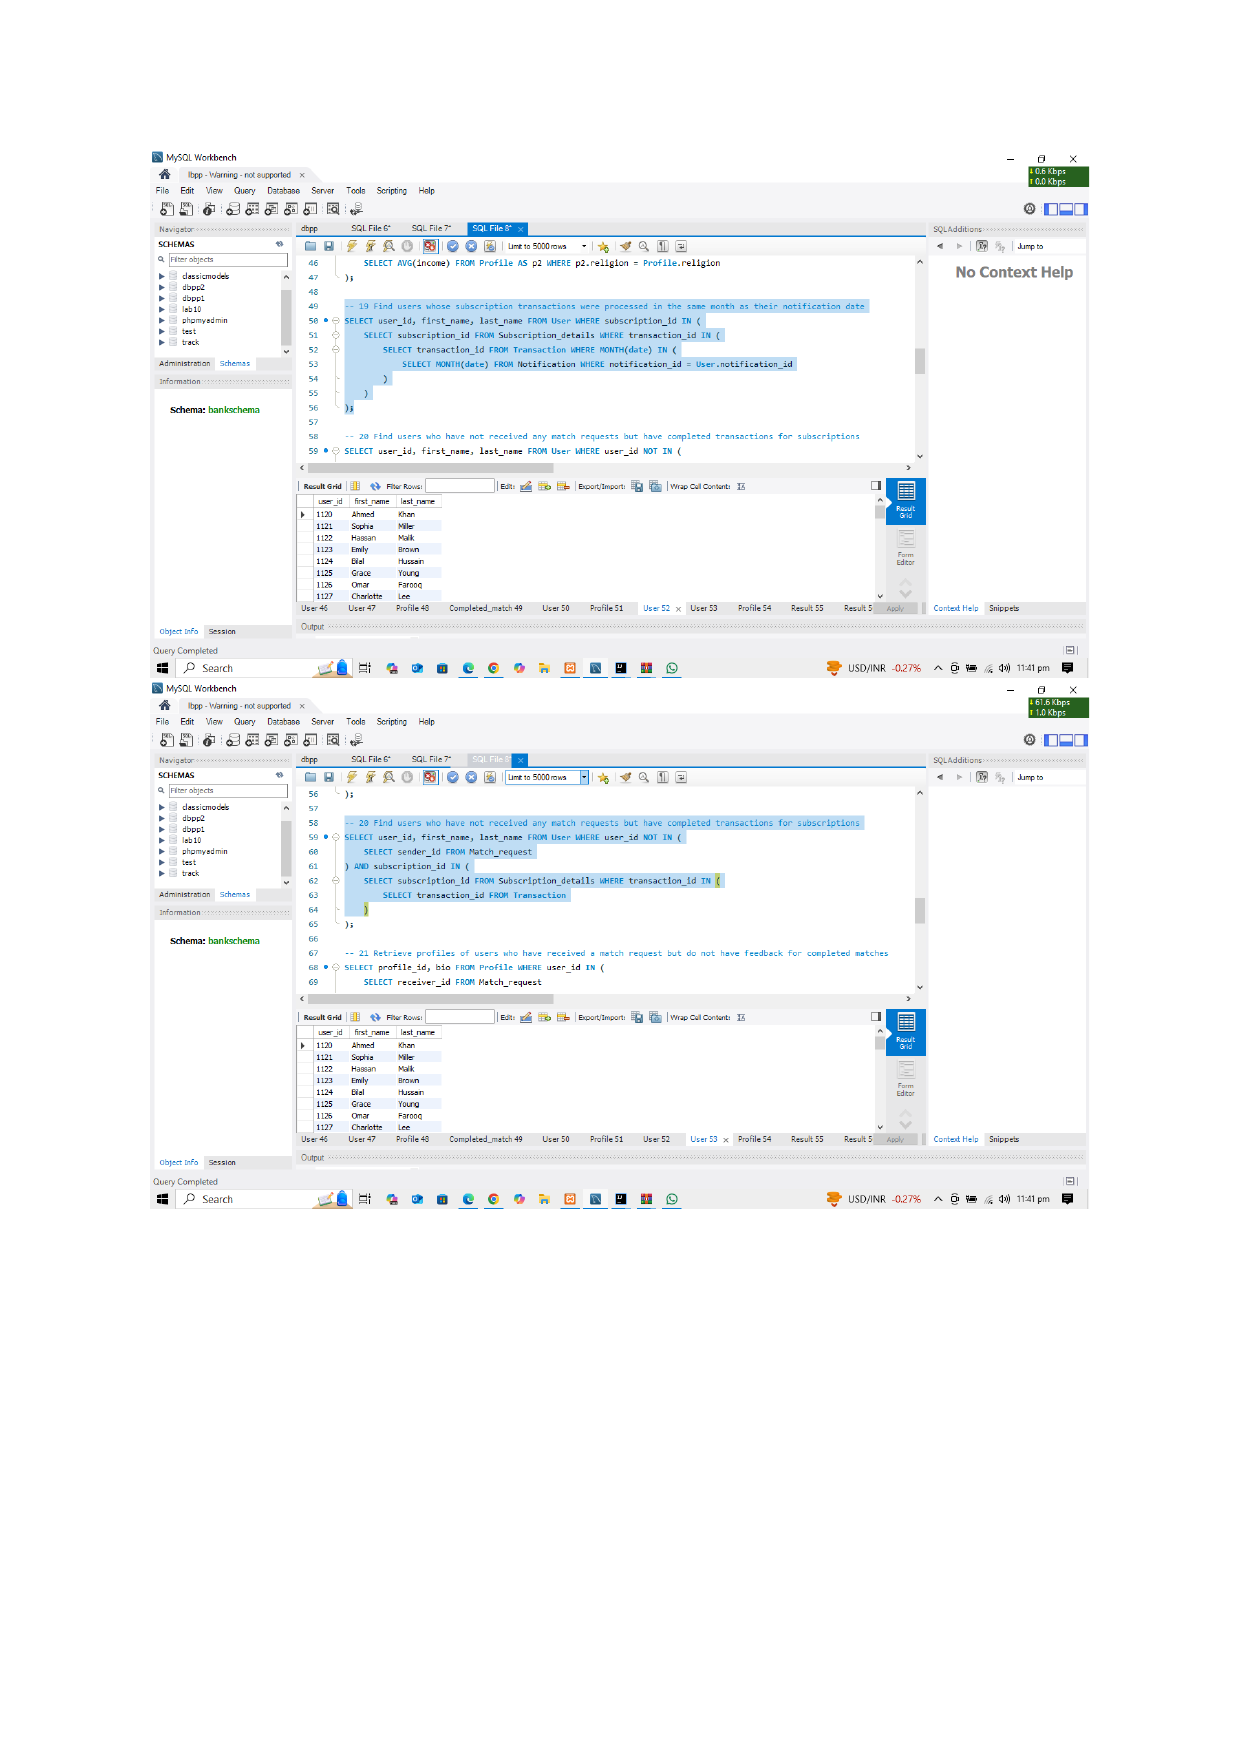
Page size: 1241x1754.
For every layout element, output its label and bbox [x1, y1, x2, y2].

picture [150, 680, 1090, 1209]
picture [150, 150, 1090, 678]
